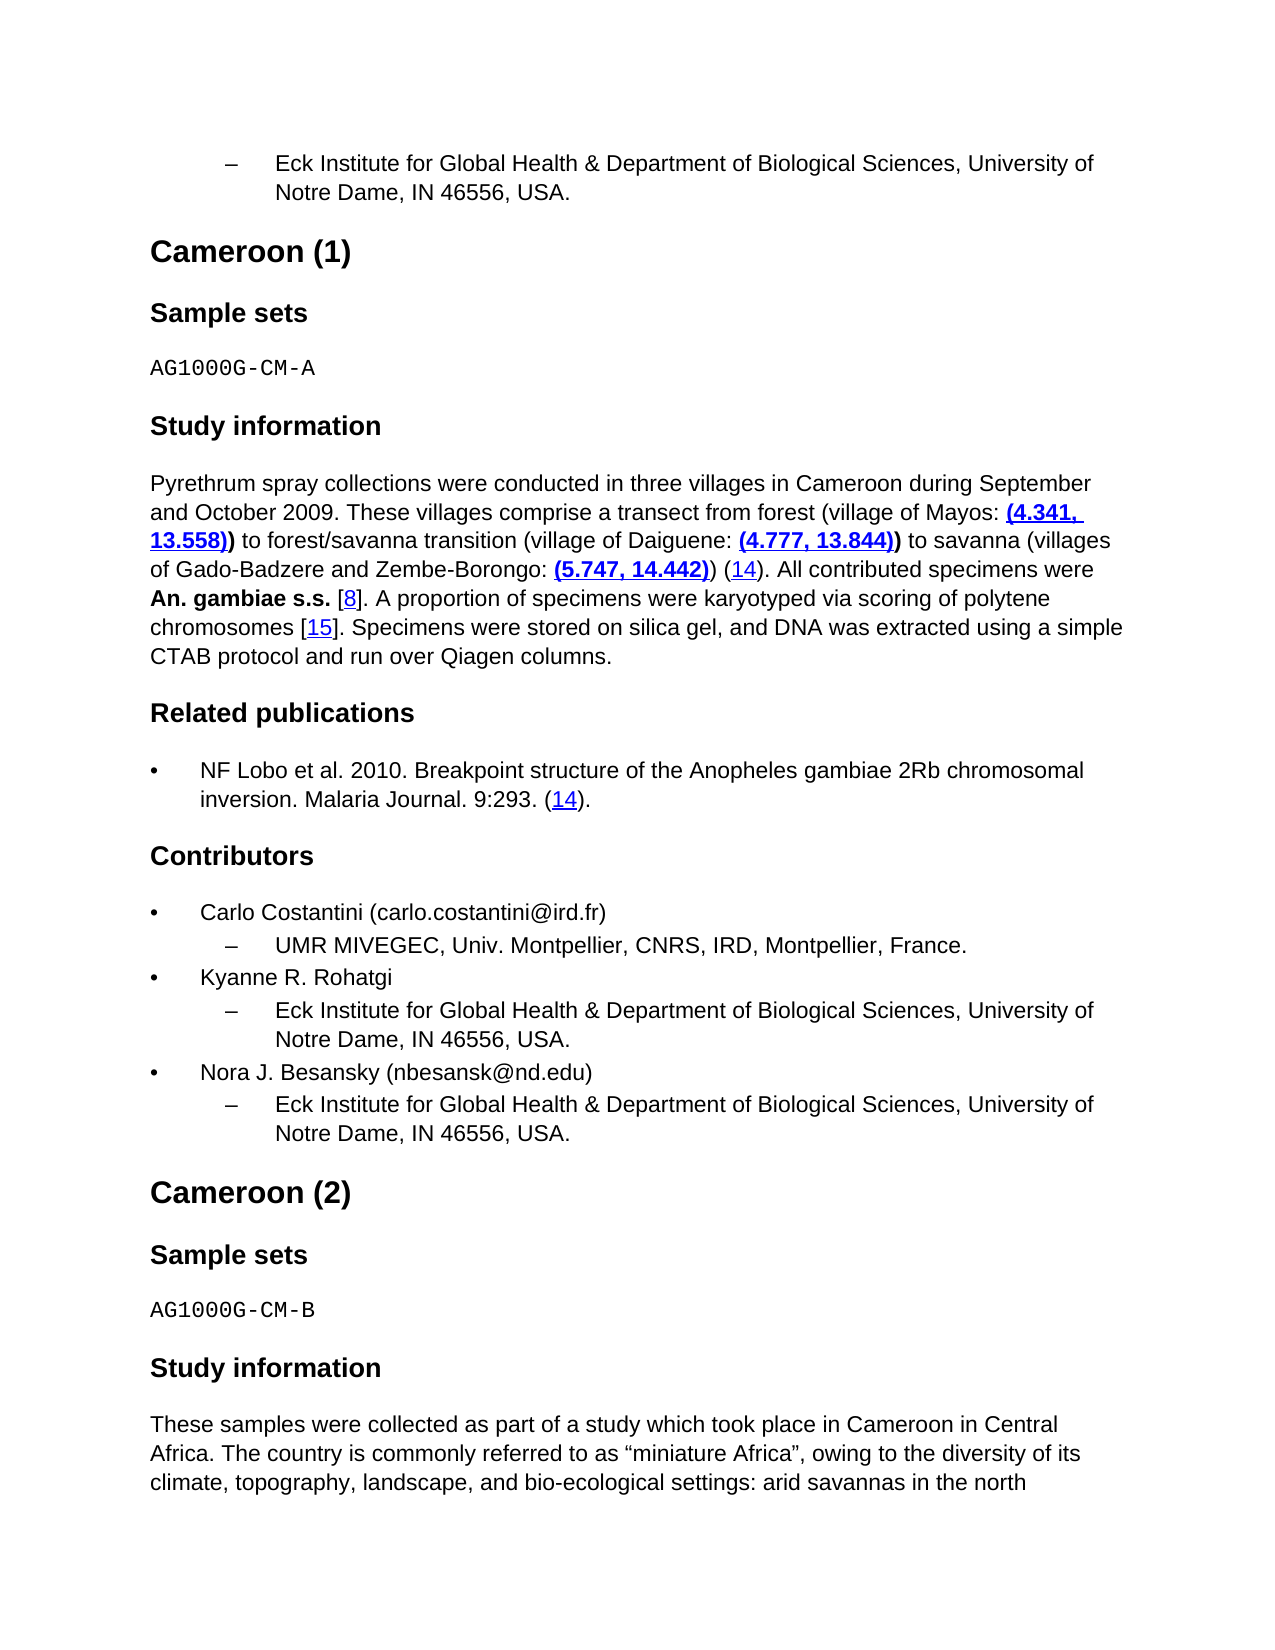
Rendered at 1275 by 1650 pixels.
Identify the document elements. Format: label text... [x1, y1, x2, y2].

subtitle Study information [150, 1352, 1125, 1383]
list Eck Institute for Global Health & Department of Biological Sciences, University of Notre Dame, IN 46556, USA. [225, 997, 1125, 1052]
list Nora J. Besansky (nbesansk@nd.edu) [150, 1059, 1125, 1085]
list NF Lobo et al. 2010. Breakpoint structure of the Anopheles gambiae 2Rb chromosomal inversion. Malaria Journal. 9:293. (14). [150, 757, 1125, 812]
list Eck Institute for Global Health & Department of Biological Sciences, University of Notre Dame, IN 46556, USA. [225, 1091, 1125, 1147]
list UMR MIVEGEC, Univ. Montpellier, CNRS, IRD, Montpellier, France. [225, 932, 1125, 958]
text AG1000G-CM-A [150, 357, 1125, 383]
subtitle Contributors [150, 839, 1125, 871]
subtitle Sample sets [150, 297, 1125, 329]
text AG1000G-CM-B [150, 1298, 1125, 1324]
subtitle Related publications [150, 697, 1125, 728]
subtitle Cameroon (1) [150, 233, 1125, 269]
subtitle Study information [150, 410, 1125, 441]
text Pyrethrum spray collections were conducted in three villages in Cameroon during September and October 2009. These villages comprise a transect from forest (village of Mayos: (4.341, 13.558)) to forest/savanna transition (village of Daiguene: (4.777, 13.844)) to savanna (villages of Gado-Badzere and Zembe-Borongo: (5.747, 14.442)) (14). All contributed specimens were An. gambiae s.s. [8]. A proportion of specimens were karyotyped via scoring of polytene chromosomes [15]. Specimens were stored on silica gel, and DNA was extracted using a simple CTAB protocol and run over Qiagen columns. [150, 469, 1125, 670]
list Eck Institute for Global Health & Department of Biological Sciences, University of Notre Dame, IN 46556, USA. [225, 150, 1125, 205]
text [150, 1411, 1125, 1495]
list Carlo Costantini (carlo.costantini@ird.fr) [150, 899, 1125, 925]
subtitle Sample sets [150, 1239, 1125, 1270]
list Kyanne R. Rohatgi [150, 964, 1125, 991]
subtitle Cameroon (2) [150, 1174, 1125, 1210]
